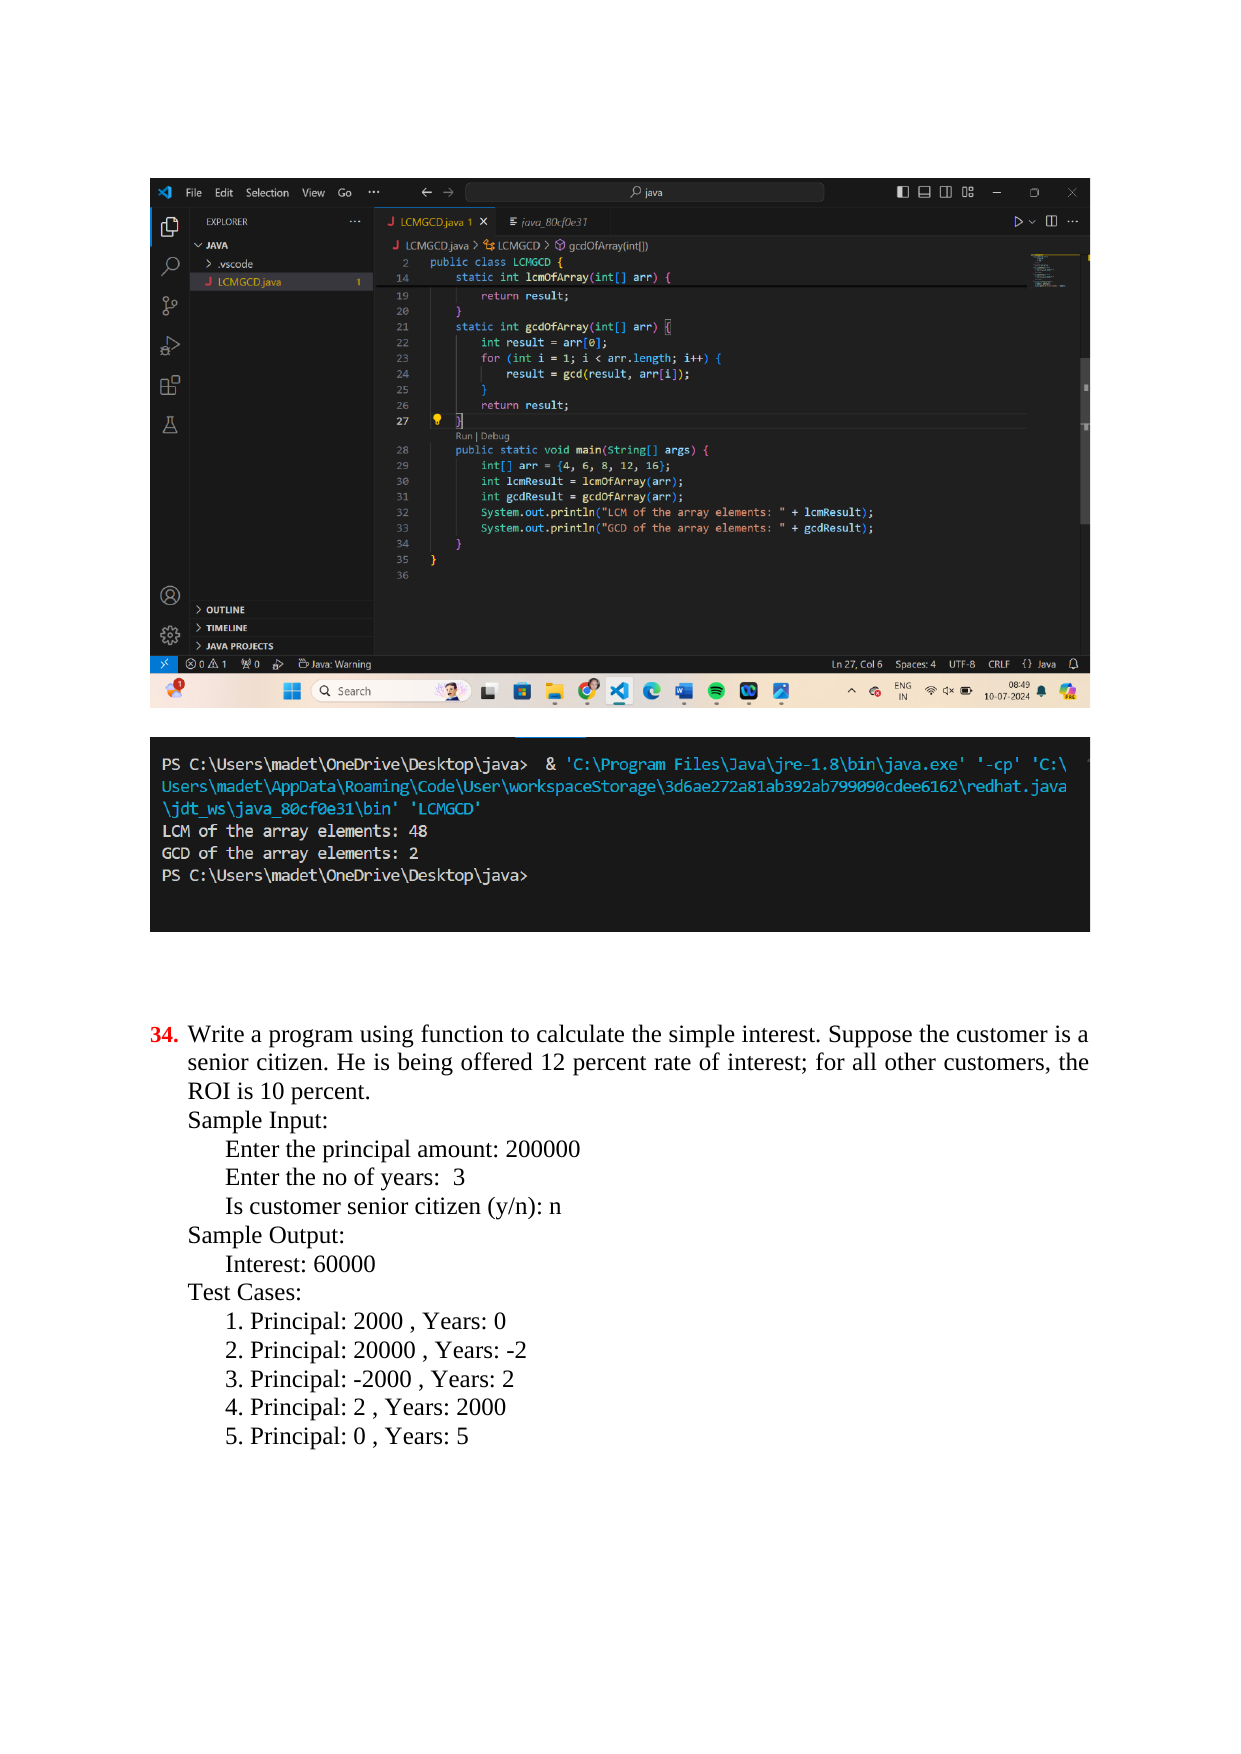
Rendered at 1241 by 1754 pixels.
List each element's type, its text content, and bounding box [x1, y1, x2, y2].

list Enter the no of years: 3 [187, 1162, 1090, 1191]
list Sample Output: [187, 1220, 1090, 1249]
list Enter the principal amount: 200000 [187, 1134, 1090, 1162]
list Is customer senior citizen (y/n): n [187, 1191, 1090, 1220]
list Principal: 2000 , Years: 0 [225, 1306, 1090, 1335]
picture [150, 737, 1091, 932]
picture [150, 178, 1091, 708]
list Principal: 0 , Years: 5 [225, 1421, 1090, 1450]
list Sample Input: [187, 1105, 1090, 1134]
list Write a program using function to calculate the simple interest. Suppose the customer is a senior citizen. He is being offered 12 percent rate of interest; for all other customers, the ROI is 10 percent. [150, 1019, 1090, 1105]
list Principal: 20000 , Years: -2 [225, 1335, 1090, 1364]
list Interest: 60000 [187, 1249, 1090, 1277]
list Test Cases: [187, 1277, 1090, 1306]
list Principal: 2 , Years: 2000 [225, 1392, 1090, 1421]
list Principal: -2000 , Years: 2 [225, 1364, 1090, 1392]
